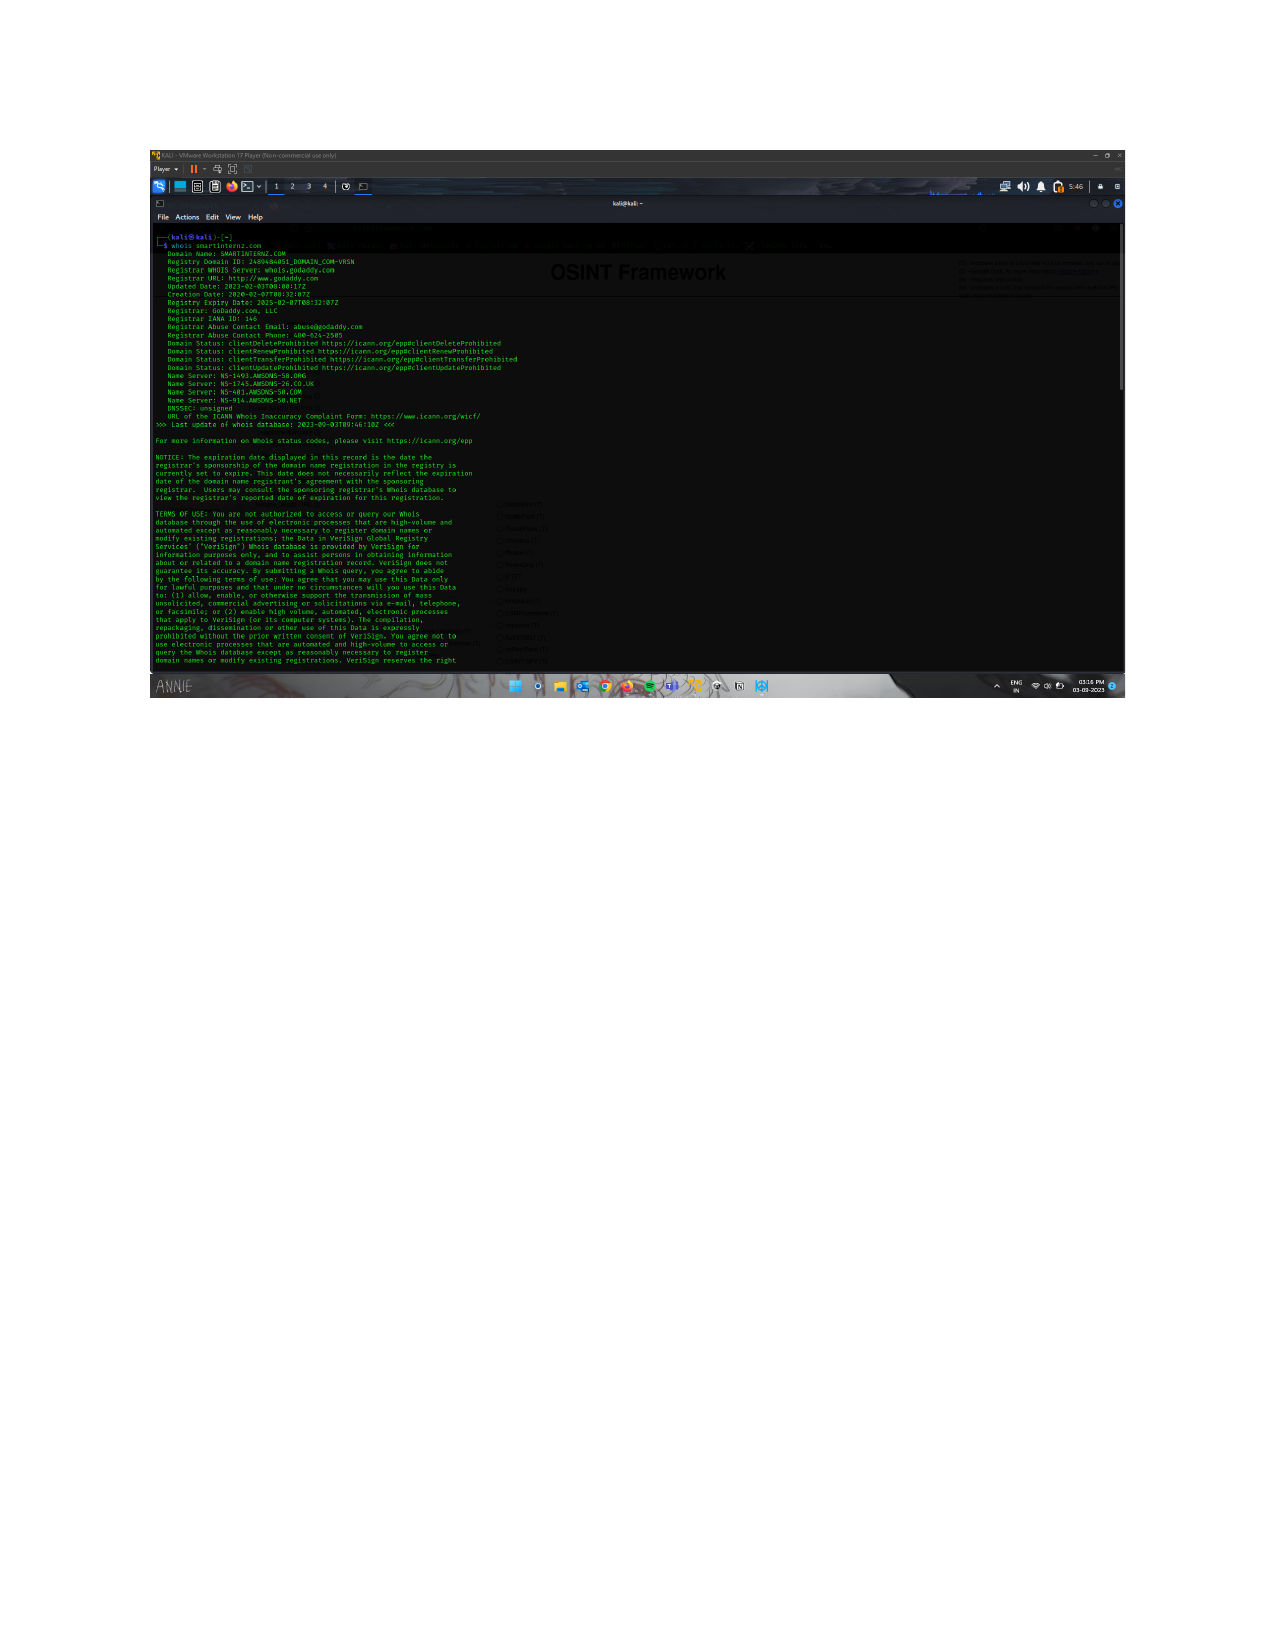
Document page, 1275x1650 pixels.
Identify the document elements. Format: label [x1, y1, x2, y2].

picture [150, 150, 1125, 698]
